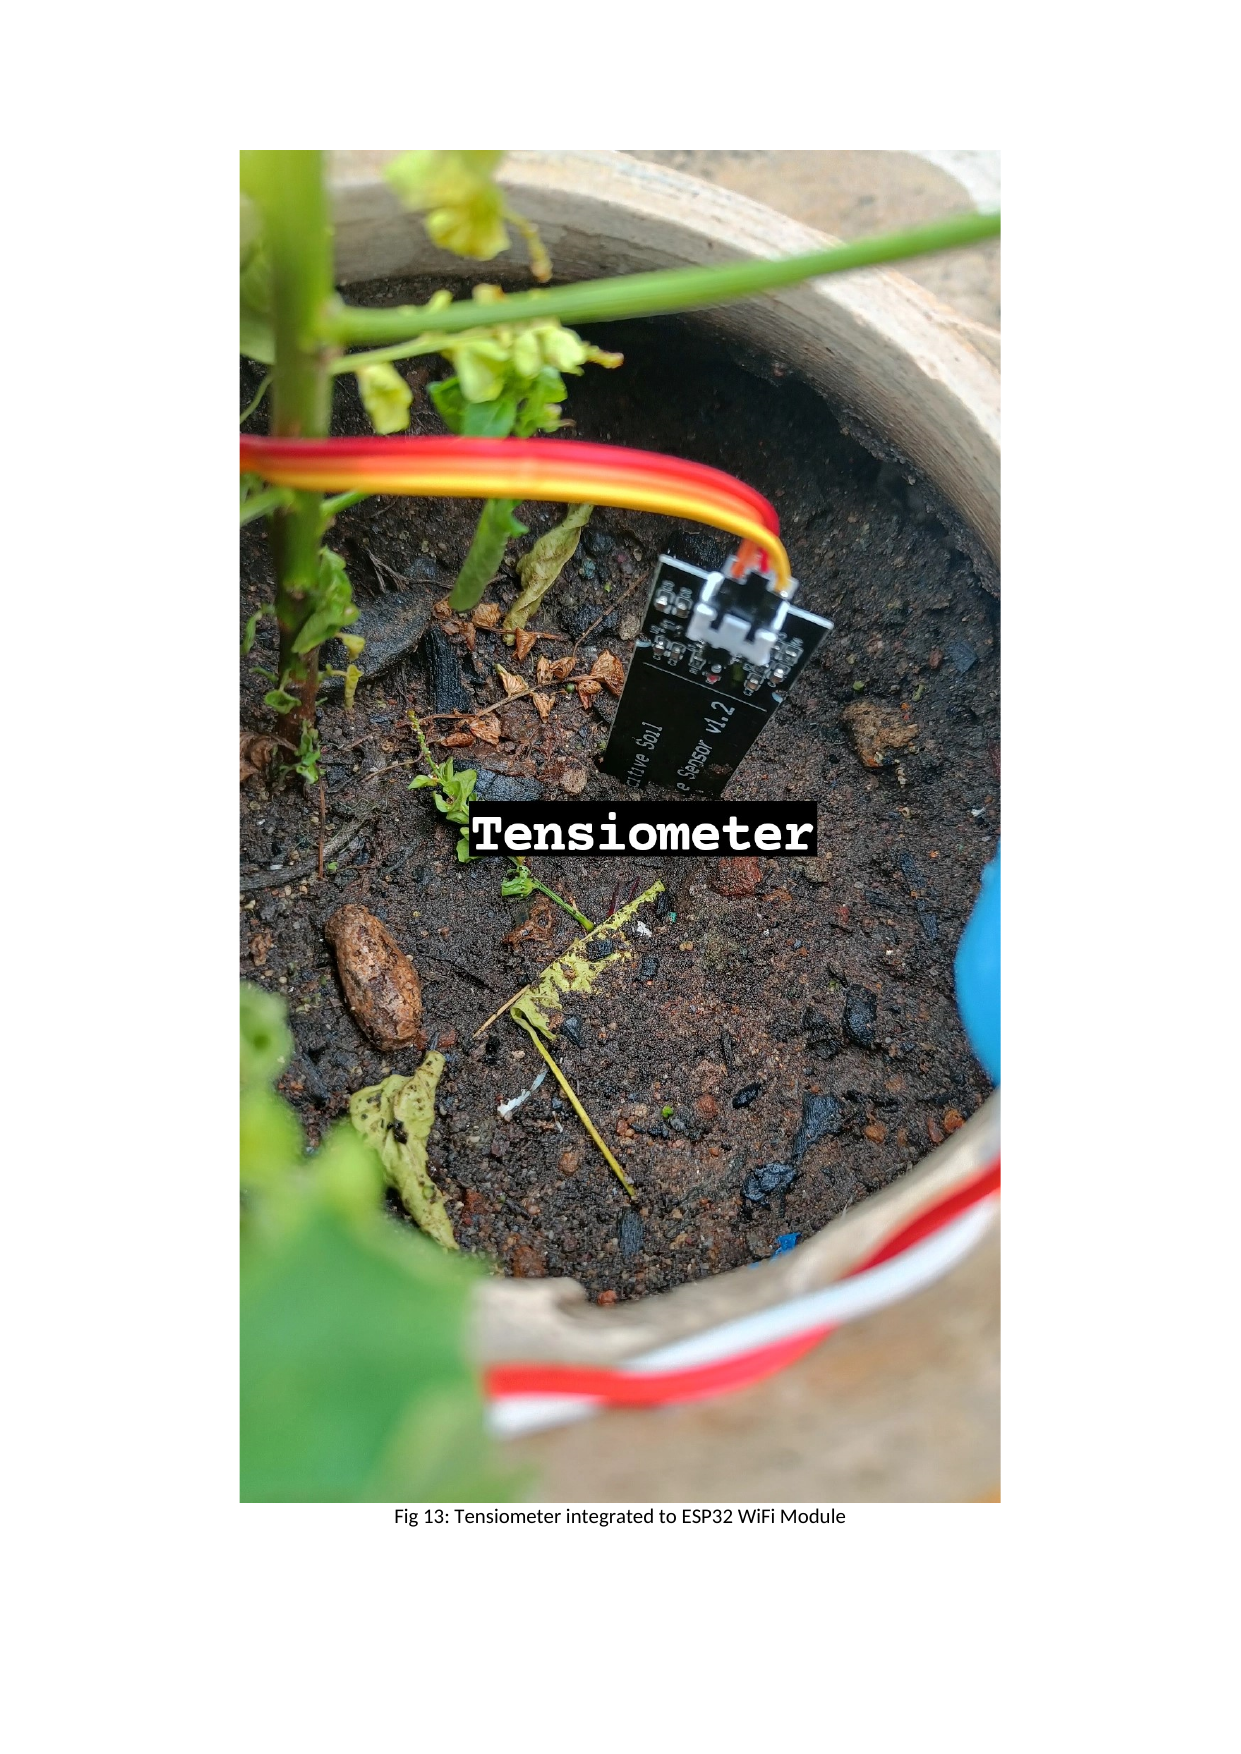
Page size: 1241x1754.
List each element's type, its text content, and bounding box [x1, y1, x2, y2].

text Fig 13: Tensiometer integrated to ESP32 WiFi Module [187, 1503, 1053, 1528]
picture [239, 150, 1001, 1503]
